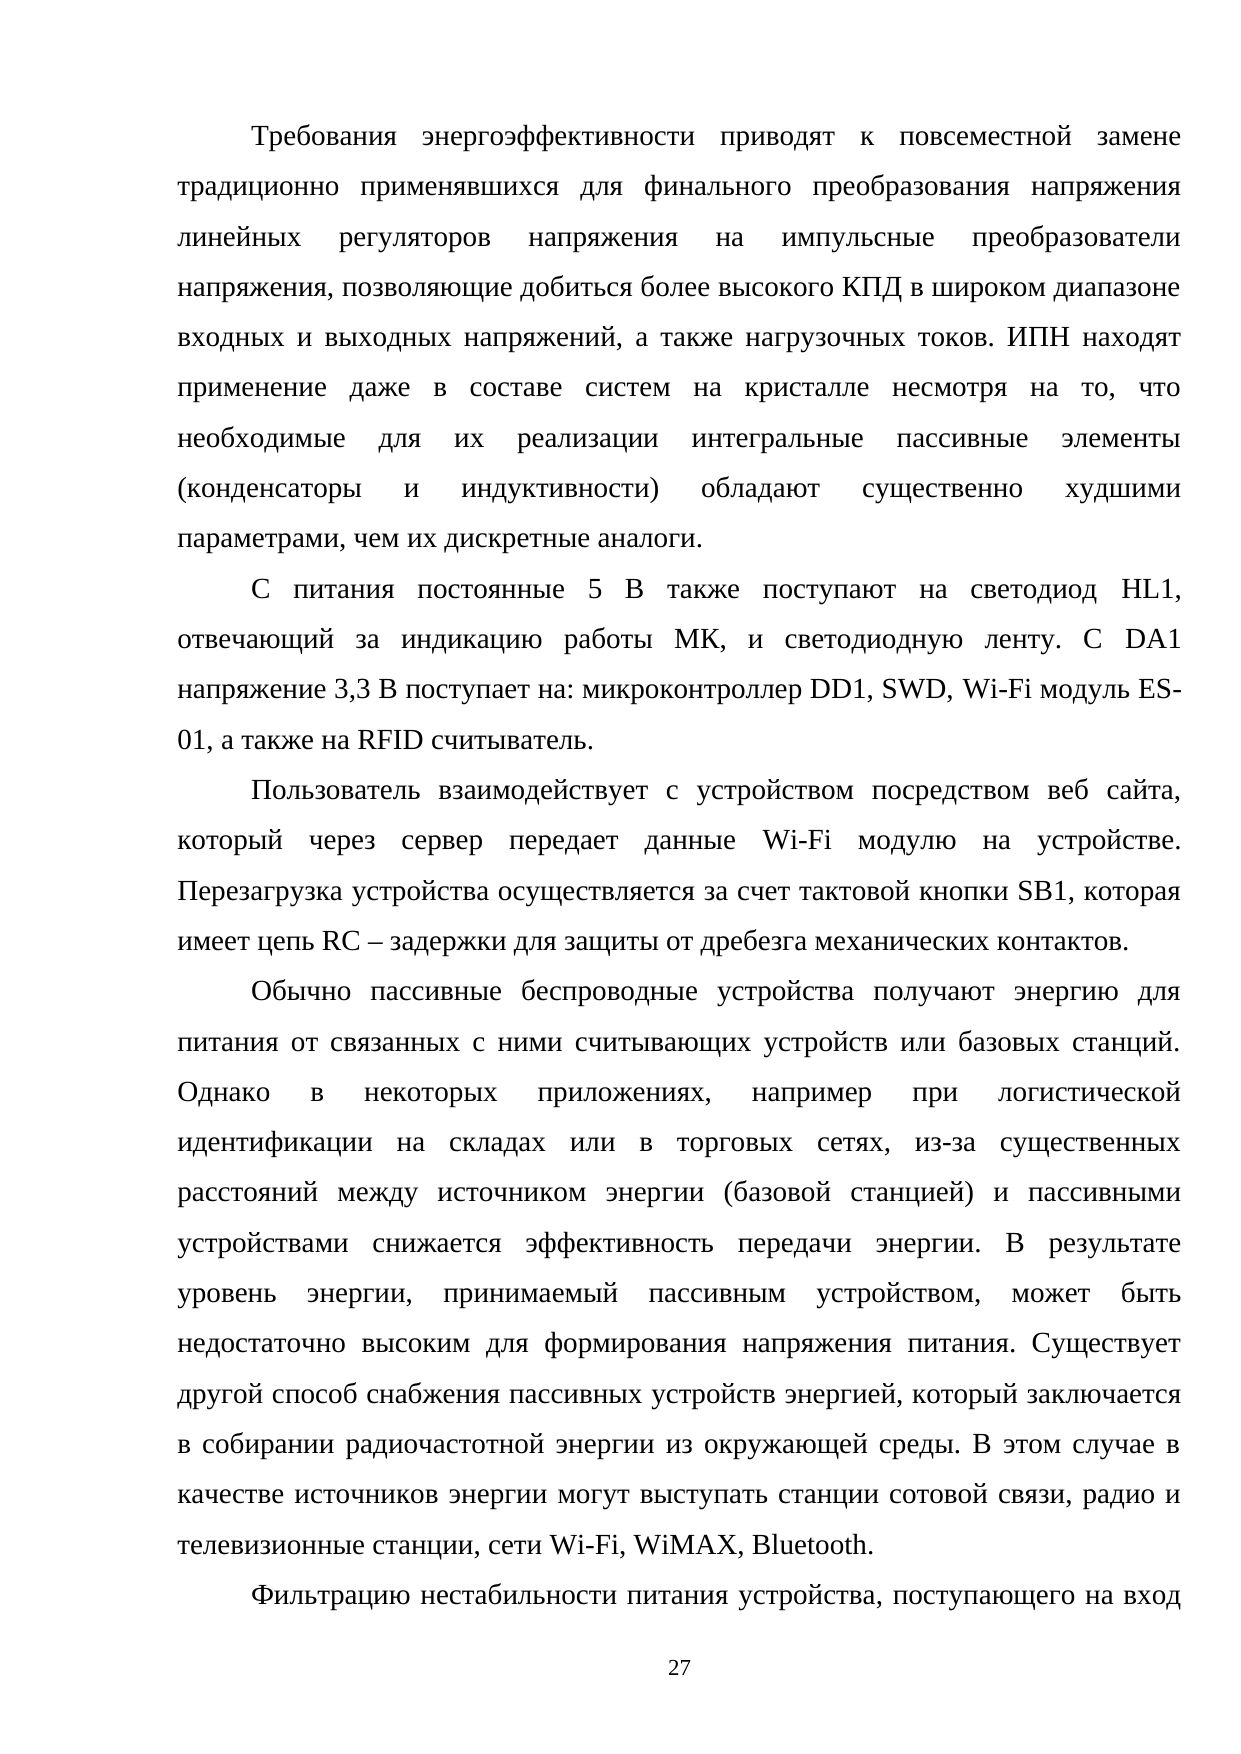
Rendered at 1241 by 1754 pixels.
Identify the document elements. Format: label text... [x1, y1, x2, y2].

text Обычно пассивные беспроводные устройства получают энергию для питания от связанных с ними считывающих устройств или базовых станций. Однако в некоторых приложениях, например при логистической идентификации на складах или в торговых сетях, из-за существенных расстояний между источником энергии (базовой станцией) и пассивными устройствами снижается эффективность передачи энергии. В результате уровень энергии, принимаемый пассивным устройством, может быть недостаточно высоким для формирования напряжения питания. Существует другой способ снабжения пассивных устройств энергией, который заключается в собирании радиочастотной энергии из окружающей среды. В этом случае в качестве источников энергии могут выступать станции сотовой связи, радио и телевизионные станции, сети Wi-Fi, WiMAX, Bluetooth. [177, 973, 1182, 1560]
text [177, 1577, 1182, 1611]
text С питания постоянные 5 В также поступают на светодиод HL1, отвечающий за индикацию работы МК, и светодиодную ленту. С DA1 напряжение 3,3 В поступает на: микроконтроллер DD1, SWD, Wi-Fi модуль ES-01, а также на RFID считыватель. [177, 571, 1182, 755]
text Пользователь взаимодействует с устройством посредством веб сайта, который через сервер передает данные Wi-Fi модулю на устройстве. Перезагрузка устройства осуществляется за счет тактовой кнопки SB1, которая имеет цепь RC – задержки для защиты от дребезга механических контактов. [177, 772, 1182, 957]
text Требования энергоэффективности приводят к повсеместной замене традиционно применявшихся для финального преобразования напряжения линейных регуляторов напряжения на импульсные преобразователи напряжения, позволяющие добиться более высокого КПД в широком диапазоне входных и выходных напряжений, а также нагрузочных токов. ИПН находят применение даже в составе систем на кристалле несмотря на то, что необходимые для их реализации интегральные пассивные элементы (конденсаторы и индуктивности) обладают существенно худшими параметрами, чем их дискретные аналоги. [177, 118, 1182, 554]
